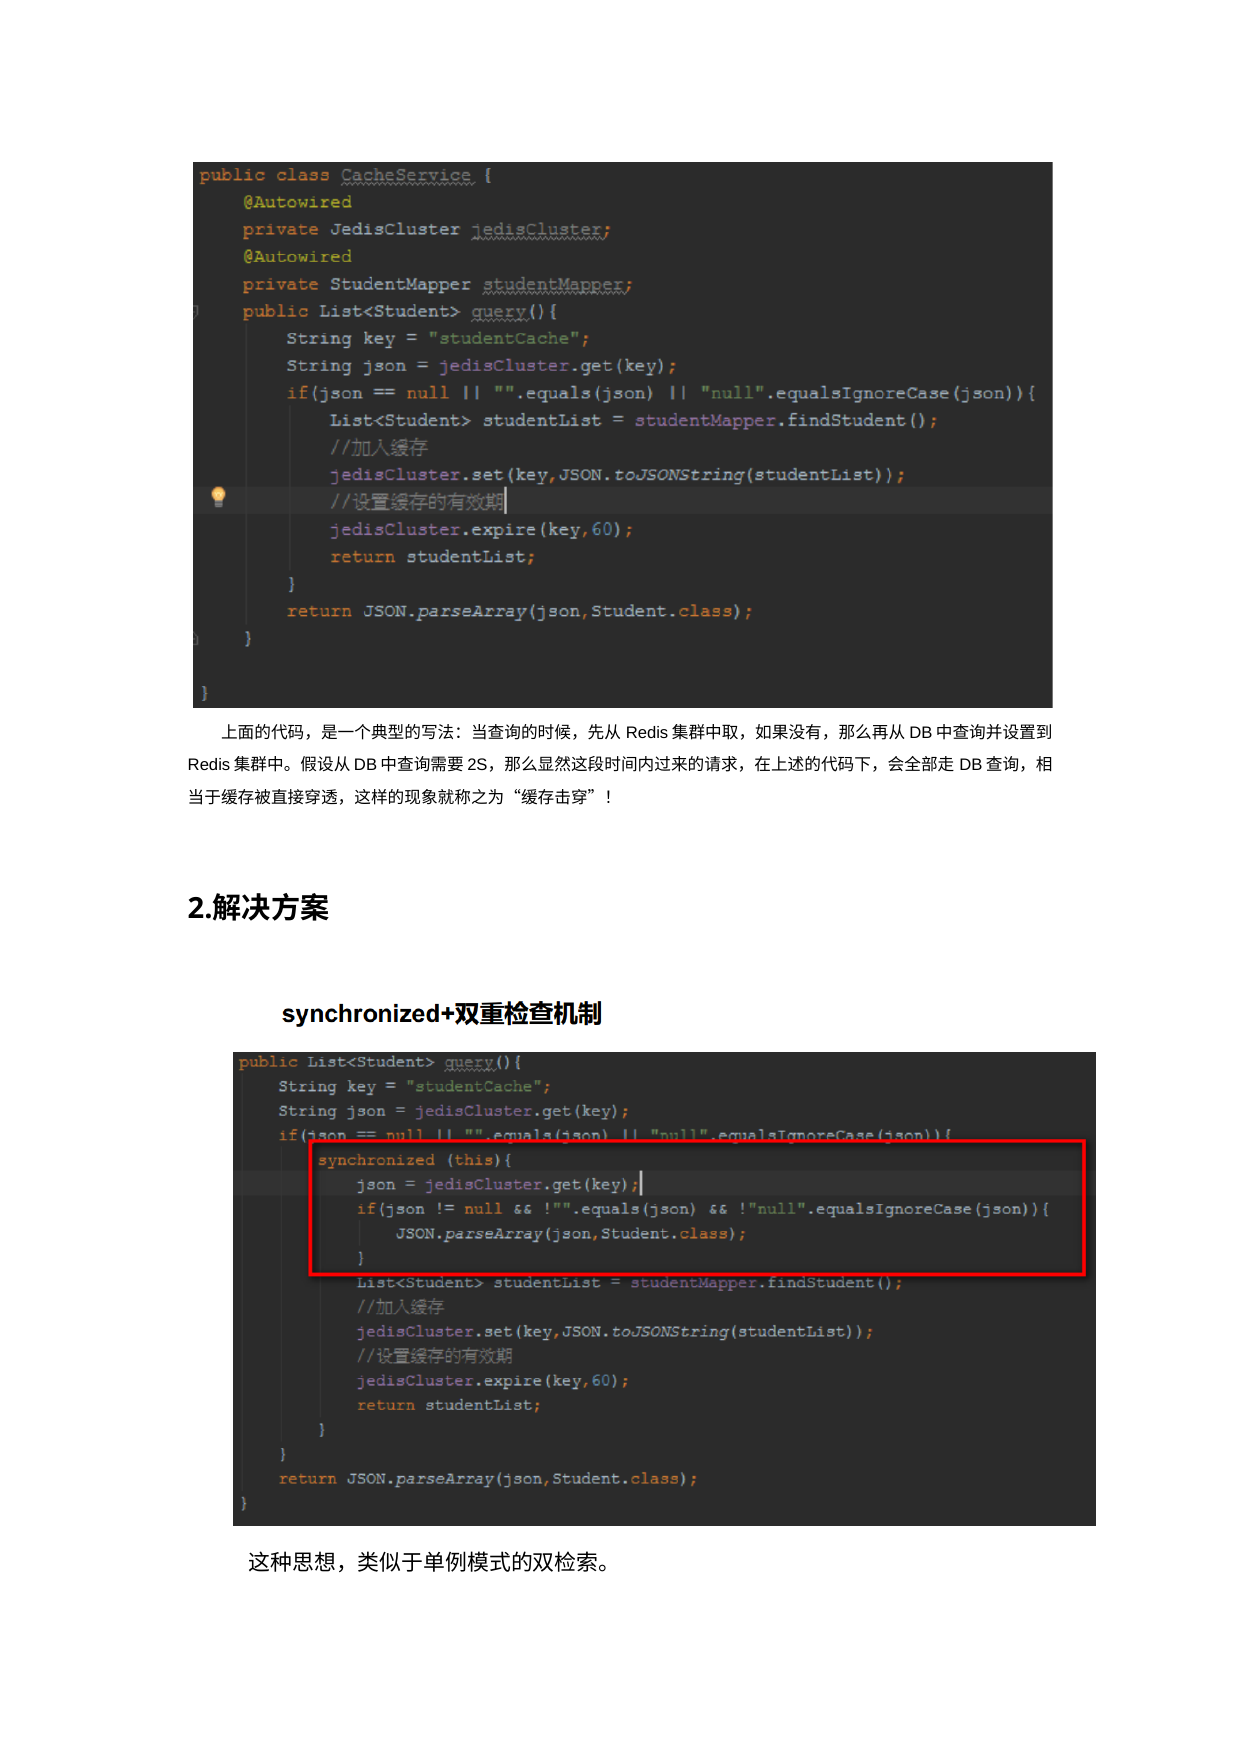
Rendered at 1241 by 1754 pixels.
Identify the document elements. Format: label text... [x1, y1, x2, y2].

list 这种思想，类似于单例模式的双检索。 [231, 1545, 1053, 1577]
text 上面的代码，是一个典型的写法：当查询的时候，先从Redis集群中取，如果没有，那么再从DB中查询并设置到Redis集群中。假设从DB中查询需要2S，那么显然这段时间内过来的请求，在上述的代码下，会全部走DB查询，相当于缓存被直接穿透，这样的现象就称之为“缓存击穿”！ [187, 714, 1053, 812]
picture [187, 162, 1053, 708]
picture [231, 992, 1097, 1526]
subtitle 2.解决方案 [187, 874, 1053, 939]
